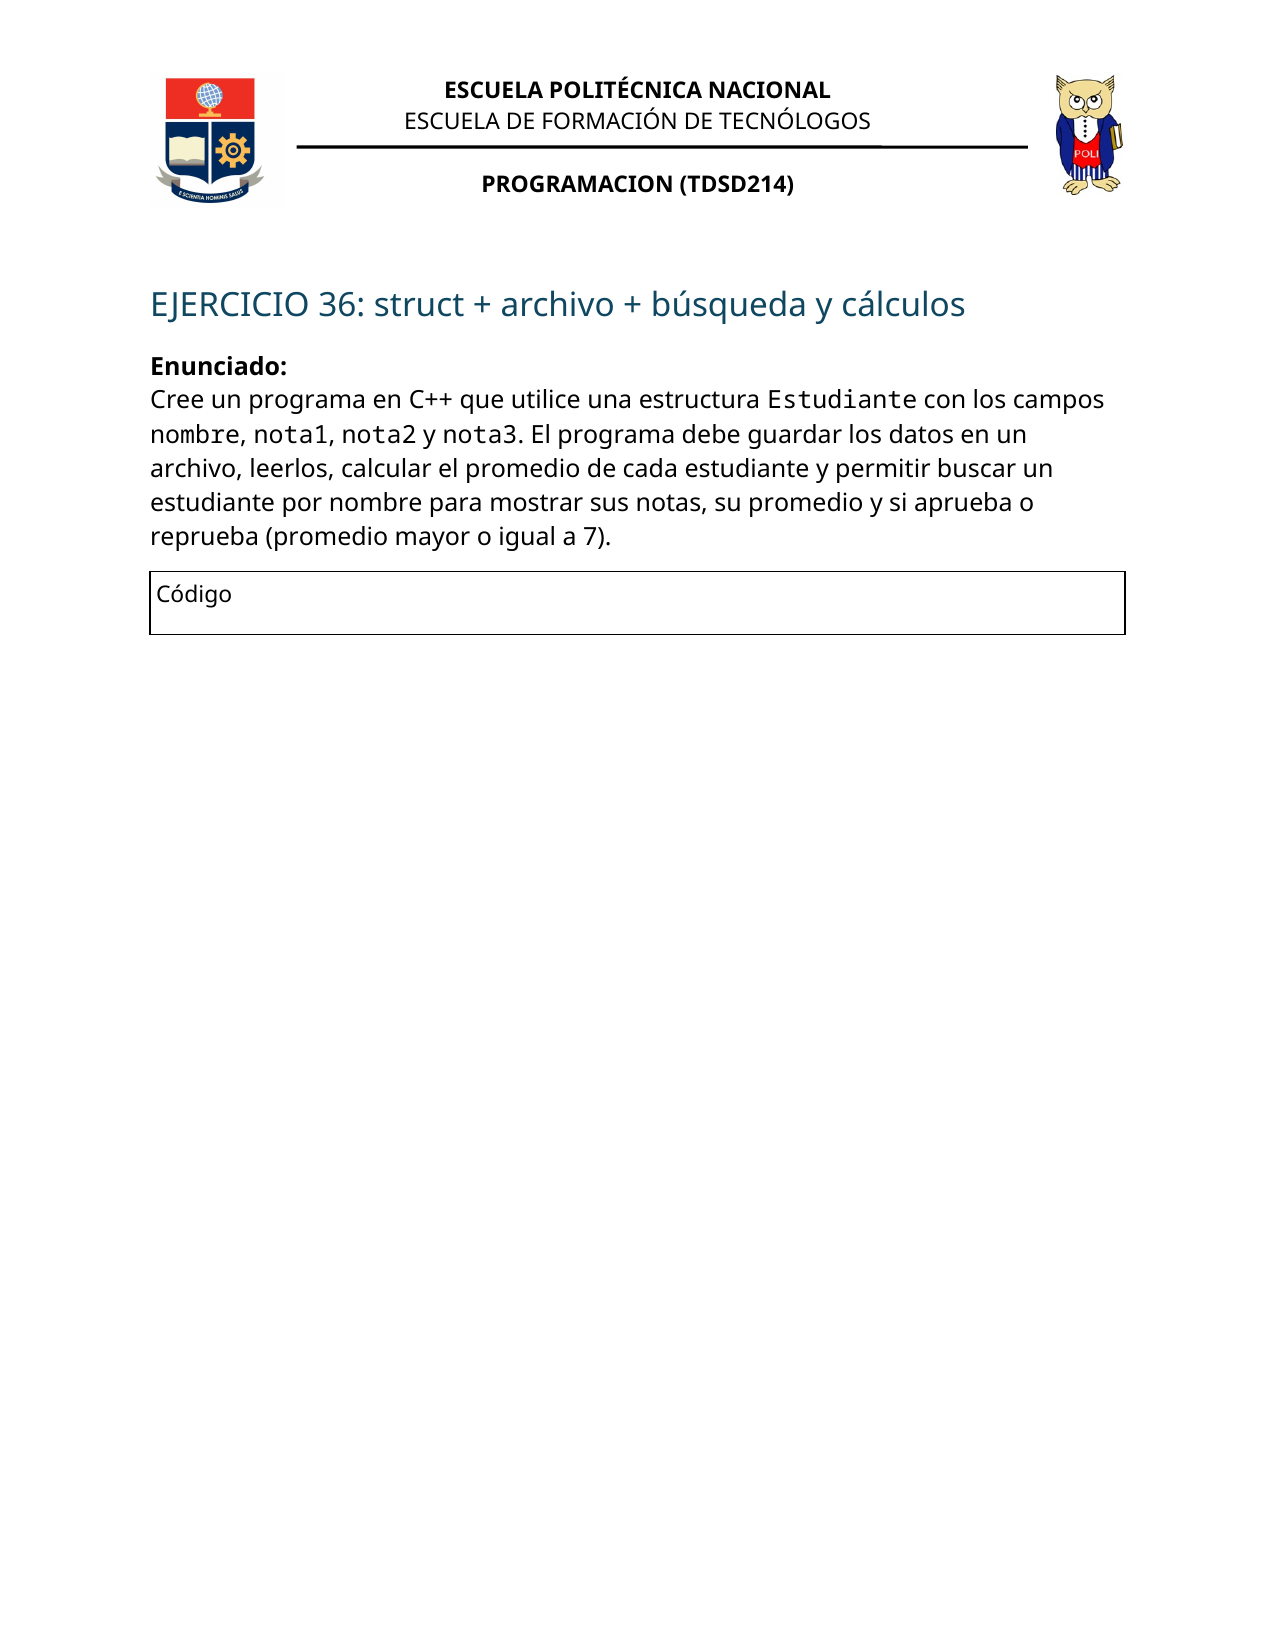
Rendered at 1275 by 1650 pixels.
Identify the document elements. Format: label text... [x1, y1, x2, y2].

picture [1054, 73, 1124, 196]
text Enunciado: Cree un programa en C++ que utilice una estructura Estudiante con los campos nombre, nota1, nota2 y nota3. El programa debe guardar los datos en un archivo, leerlos, calcular el promedio de cada estudiante y permitir buscar un estudiante por nombre para mostrar sus notas, su promedio y si aprueba o reprueba (promedio mayor o igual a 7). [150, 348, 1125, 552]
picture [149, 73, 284, 208]
subtitle EJERCICIO 36: struct + archivo + búsqueda y cálculos [150, 280, 1125, 326]
table_header Código [151, 572, 1124, 634]
